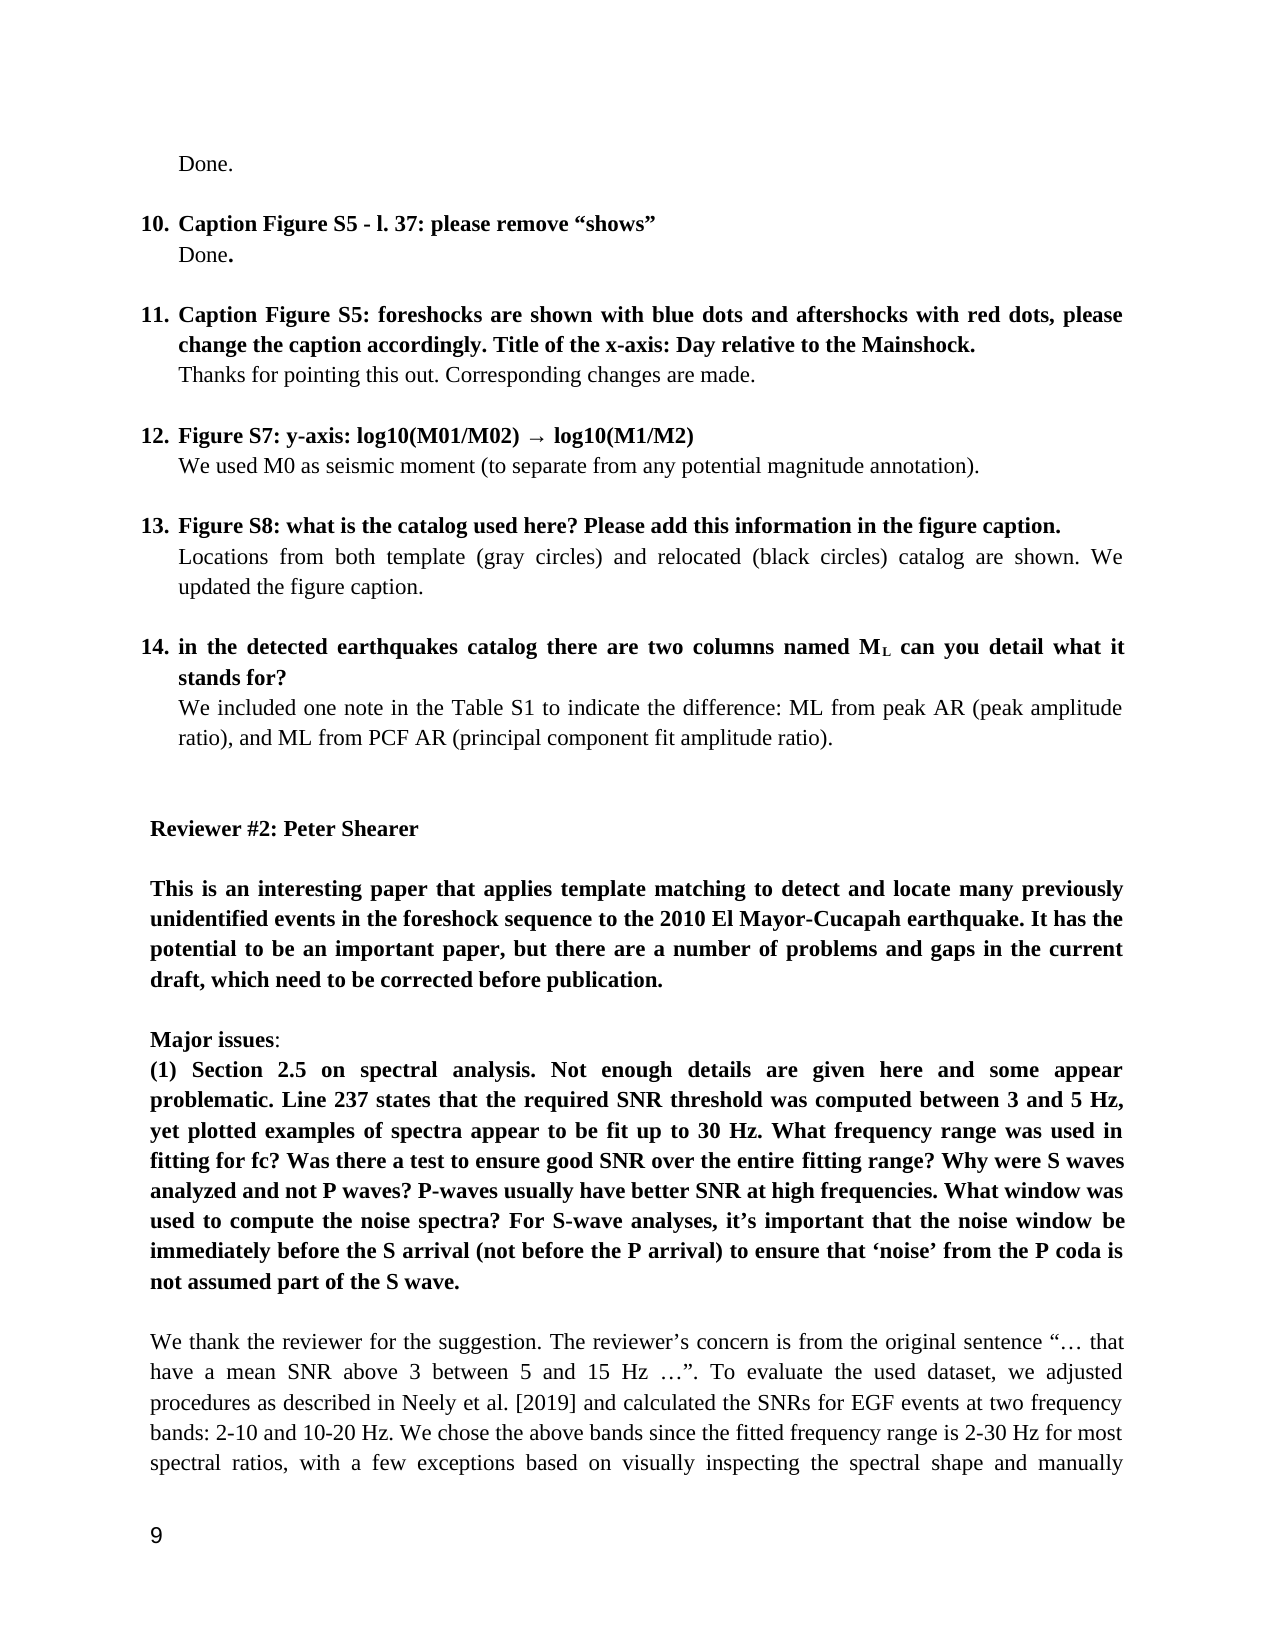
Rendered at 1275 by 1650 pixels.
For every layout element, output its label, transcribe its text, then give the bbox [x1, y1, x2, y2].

text Thanks for pointing this out. Corresponding changes are made. [178, 361, 1125, 388]
list Caption Figure S5: foreshocks are shown with blue dots and aftershocks with red dots, please change the caption accordingly. Title of the x-axis: Day relative to the Mainshock. [141, 301, 1125, 358]
text We included one note in the Table S1 to indicate the difference: ML from peak AR (peak amplitude ratio), and ML from PCF AR (principal component fit amplitude ratio). [178, 694, 1125, 750]
list Figure S7: y-axis: log10(M01/M02) → log10(M1/M2) [141, 422, 1125, 448]
text (1) Section 2.5 on spectral analysis. Not enough details are given here and some appear problematic. Line 237 states that the required SNR threshold was computed between 3 and 5 Hz, yet plotted examples of spectra appear to be fit up to 30 Hz. What frequency range was used in fitting for fc? Was there a test to ensure good SNR over the entire fitting range? Why were S waves analyzed and not P waves? P-waves usually have better SNR at high frequencies. What window was used to compute the noise spectra? For S-wave analyses, it’s important that the noise window be immediately before the S arrival (not before the P arrival) to ensure that ‘noise’ from the P coda is not assumed part of the S wave. [150, 1056, 1125, 1294]
text We used M0 as seismic moment (to separate from any potential magnitude annotation). [178, 452, 1125, 478]
text Reviewer #2: Peter Shearer [150, 814, 1125, 841]
text Locations from both template (gray circles) and relocated (black circles) catalog are shown. We updated the figure caption. [178, 543, 1125, 599]
text Done. [178, 241, 1125, 267]
text Done. [178, 150, 1125, 176]
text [150, 1328, 1125, 1475]
text This is an interesting paper that applies template matching to detect and locate many previously unidentified events in the foreshock sequence to the 2010 El Mayor-Cucapah earthquake. It has the potential to be an important paper, but there are a number of problems and gaps in the current draft, which need to be corrected before publication. [150, 875, 1125, 992]
list in the detected earthquakes catalog there are two columns named ML can you detail what it stands for? [141, 633, 1125, 690]
list Caption Figure S5 - l. 37: please remove “shows” [141, 210, 1125, 237]
list Figure S8: what is the catalog used here? Please add this information in the figure caption. [141, 512, 1125, 539]
text Major issues: [150, 1026, 1125, 1052]
